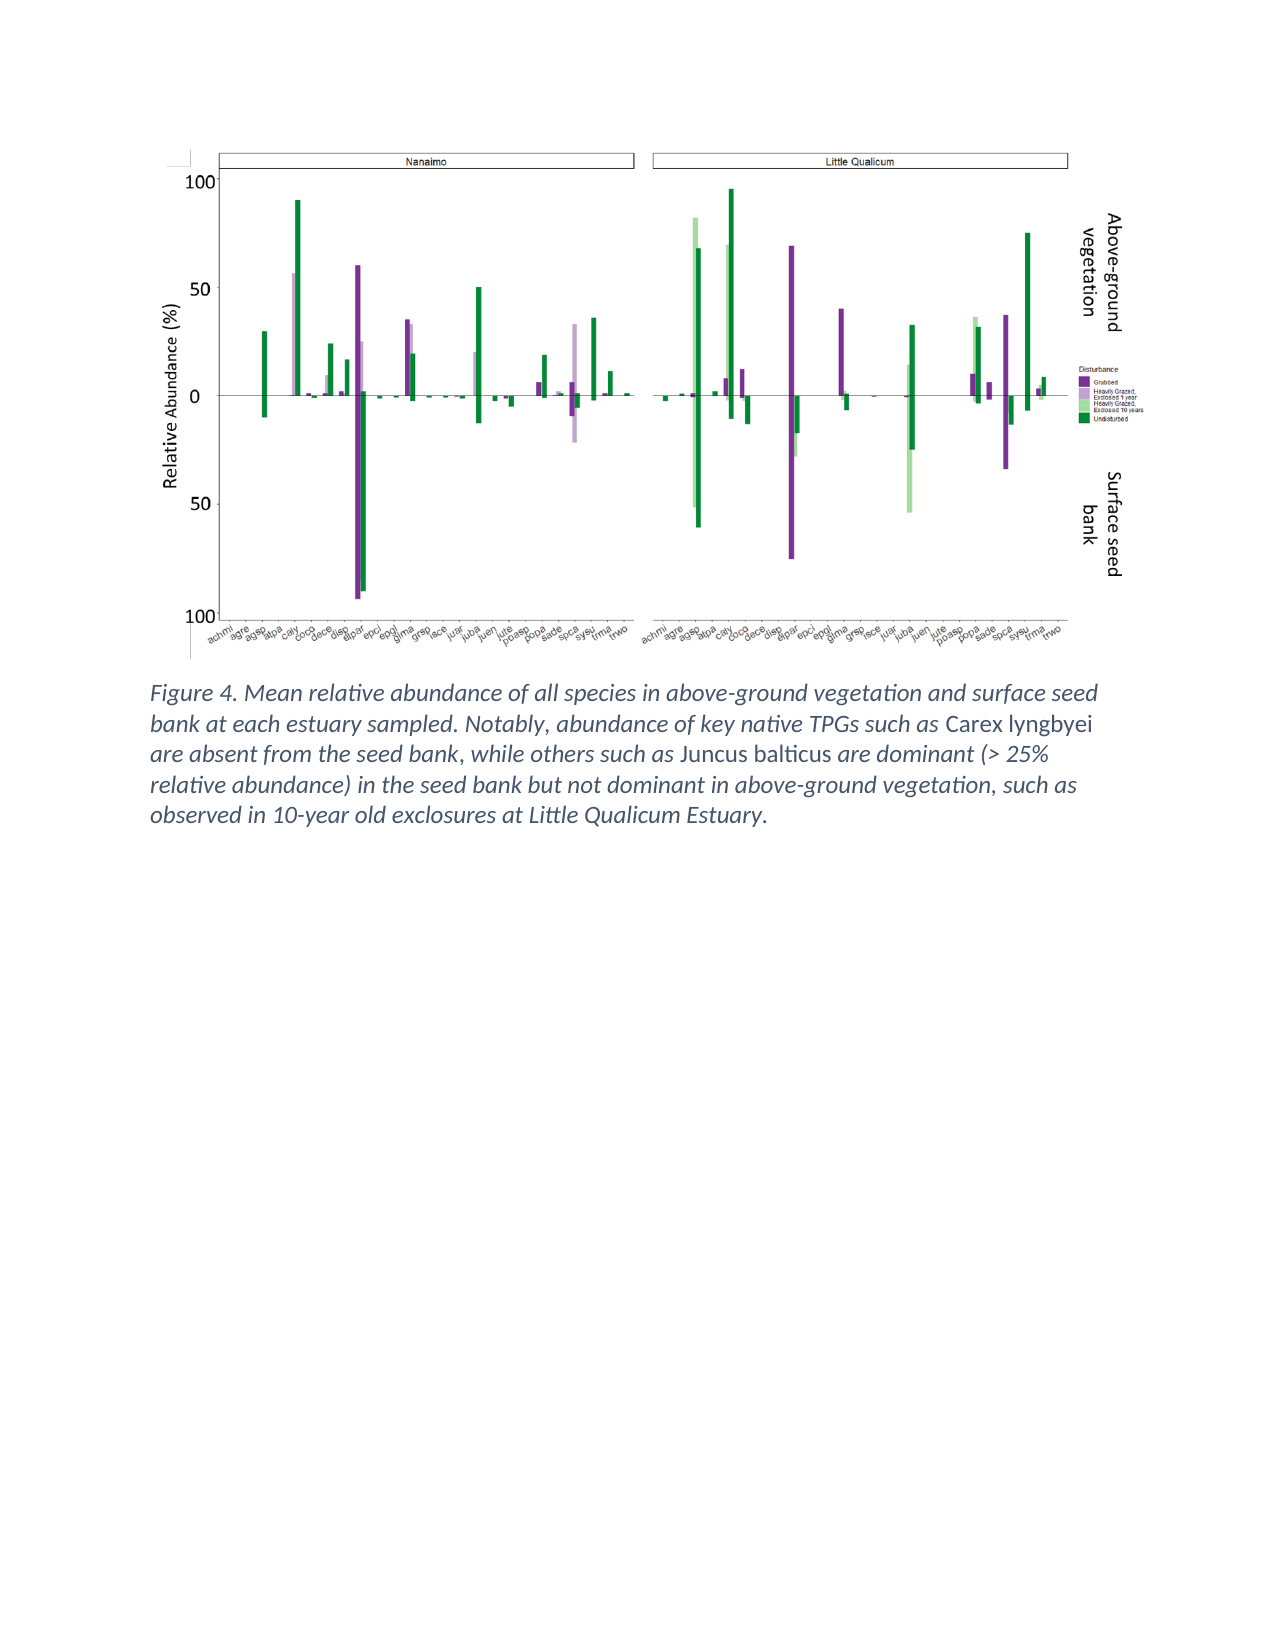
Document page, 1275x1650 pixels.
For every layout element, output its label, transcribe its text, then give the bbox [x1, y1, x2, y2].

text Figure 4. Mean relative abundance of all species in above-ground vegetation and surface seed bank at each estuary sampled. Notably, abundance of key native TPGs such as Carex lyngbyei are absent from the seed bank, while others such as Juncus balticus are dominant (> 25% relative abundance) in the seed bank but not dominant in above-ground vegetation, such as observed in 10-year old exclosures at Little Qualicum Estuary. [150, 677, 1125, 830]
picture [150, 150, 1151, 659]
